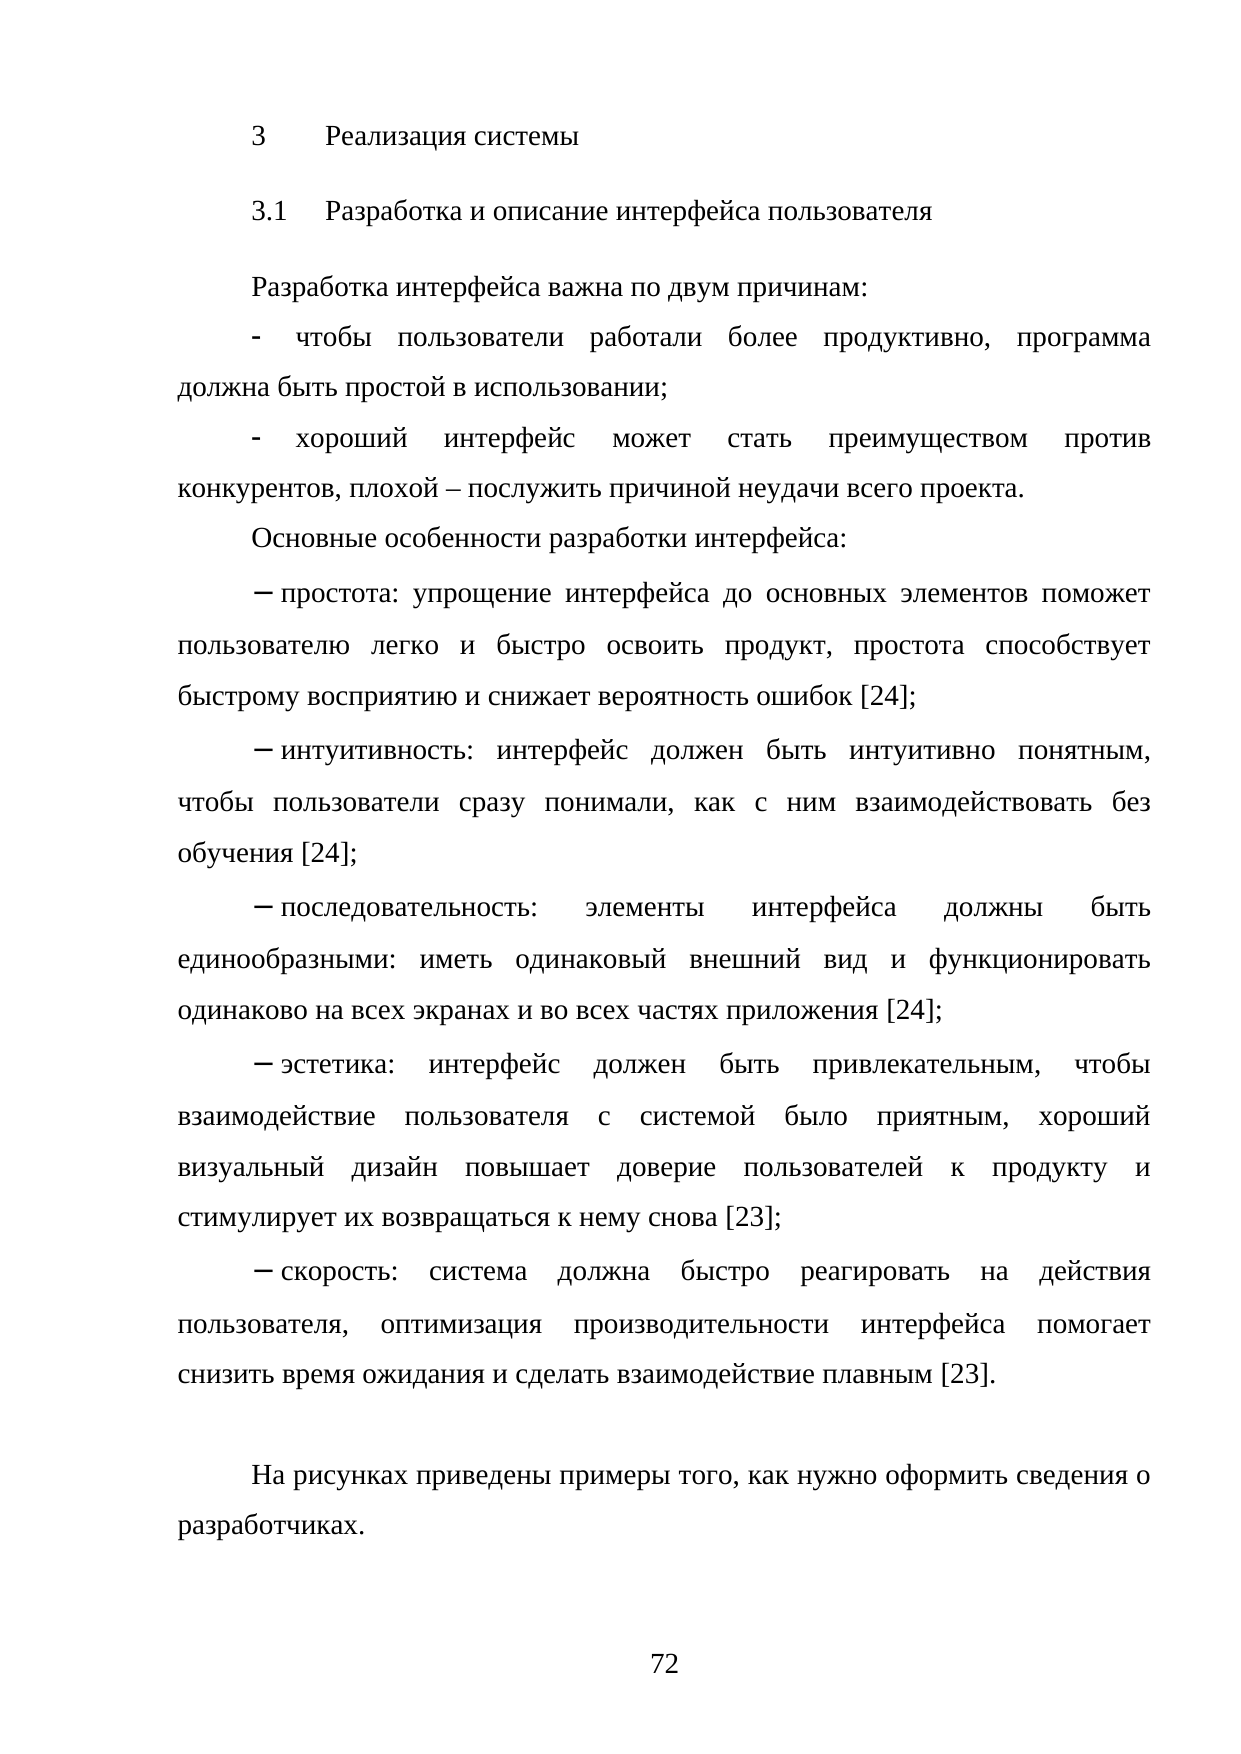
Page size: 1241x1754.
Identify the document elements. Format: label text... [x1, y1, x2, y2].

list скорость: система должна быстро реагировать на действия пользователя, оптимизация производительности интерфейса помогает снизить время ожидания и сделать взаимодействие плавным [23]. [177, 1249, 1152, 1390]
text На рисунках приведены примеры того, как нужно оформить сведения о разработчиках. [177, 1457, 1152, 1541]
list чтобы пользователи работали более продуктивно, программа должна быть простой в использовании; [177, 319, 1152, 403]
list хороший интерфейс может стать преимуществом против конкурентов, плохой – послужить причиной неудачи всего проекта. [177, 420, 1152, 504]
list интуитивность: интерфейс должен быть интуитивно понятным, чтобы пользователи сразу понимали, как с ним взаимодействовать без обучения [24]; [177, 728, 1152, 868]
text Разработка интерфейса важна по двум причинам: [177, 269, 1152, 302]
list последовательность: элементы интерфейса должны быть единообразными: иметь одинаковый внешний вид и функционировать одинаково на всех экранах и во всех частях приложения [24]; [177, 885, 1152, 1025]
text Разработка и описание интерфейса пользователя [251, 193, 1152, 227]
list простота: упрощение интерфейса до основных элементов поможет пользователю легко и быстро освоить продукт, простота способствует быстрому восприятию и снижает вероятность ошибок [24]; [177, 571, 1152, 711]
list эстетика: интерфейс должен быть привлекательным, чтобы взаимодействие пользователя с системой было приятным, хороший визуальный дизайн повышает доверие пользователей к продукту и стимулирует их возвращаться к нему снова [23]; [177, 1042, 1152, 1233]
text Реализация системы [251, 118, 1152, 152]
text Основные особенности разработки интерфейса: [251, 521, 1152, 554]
